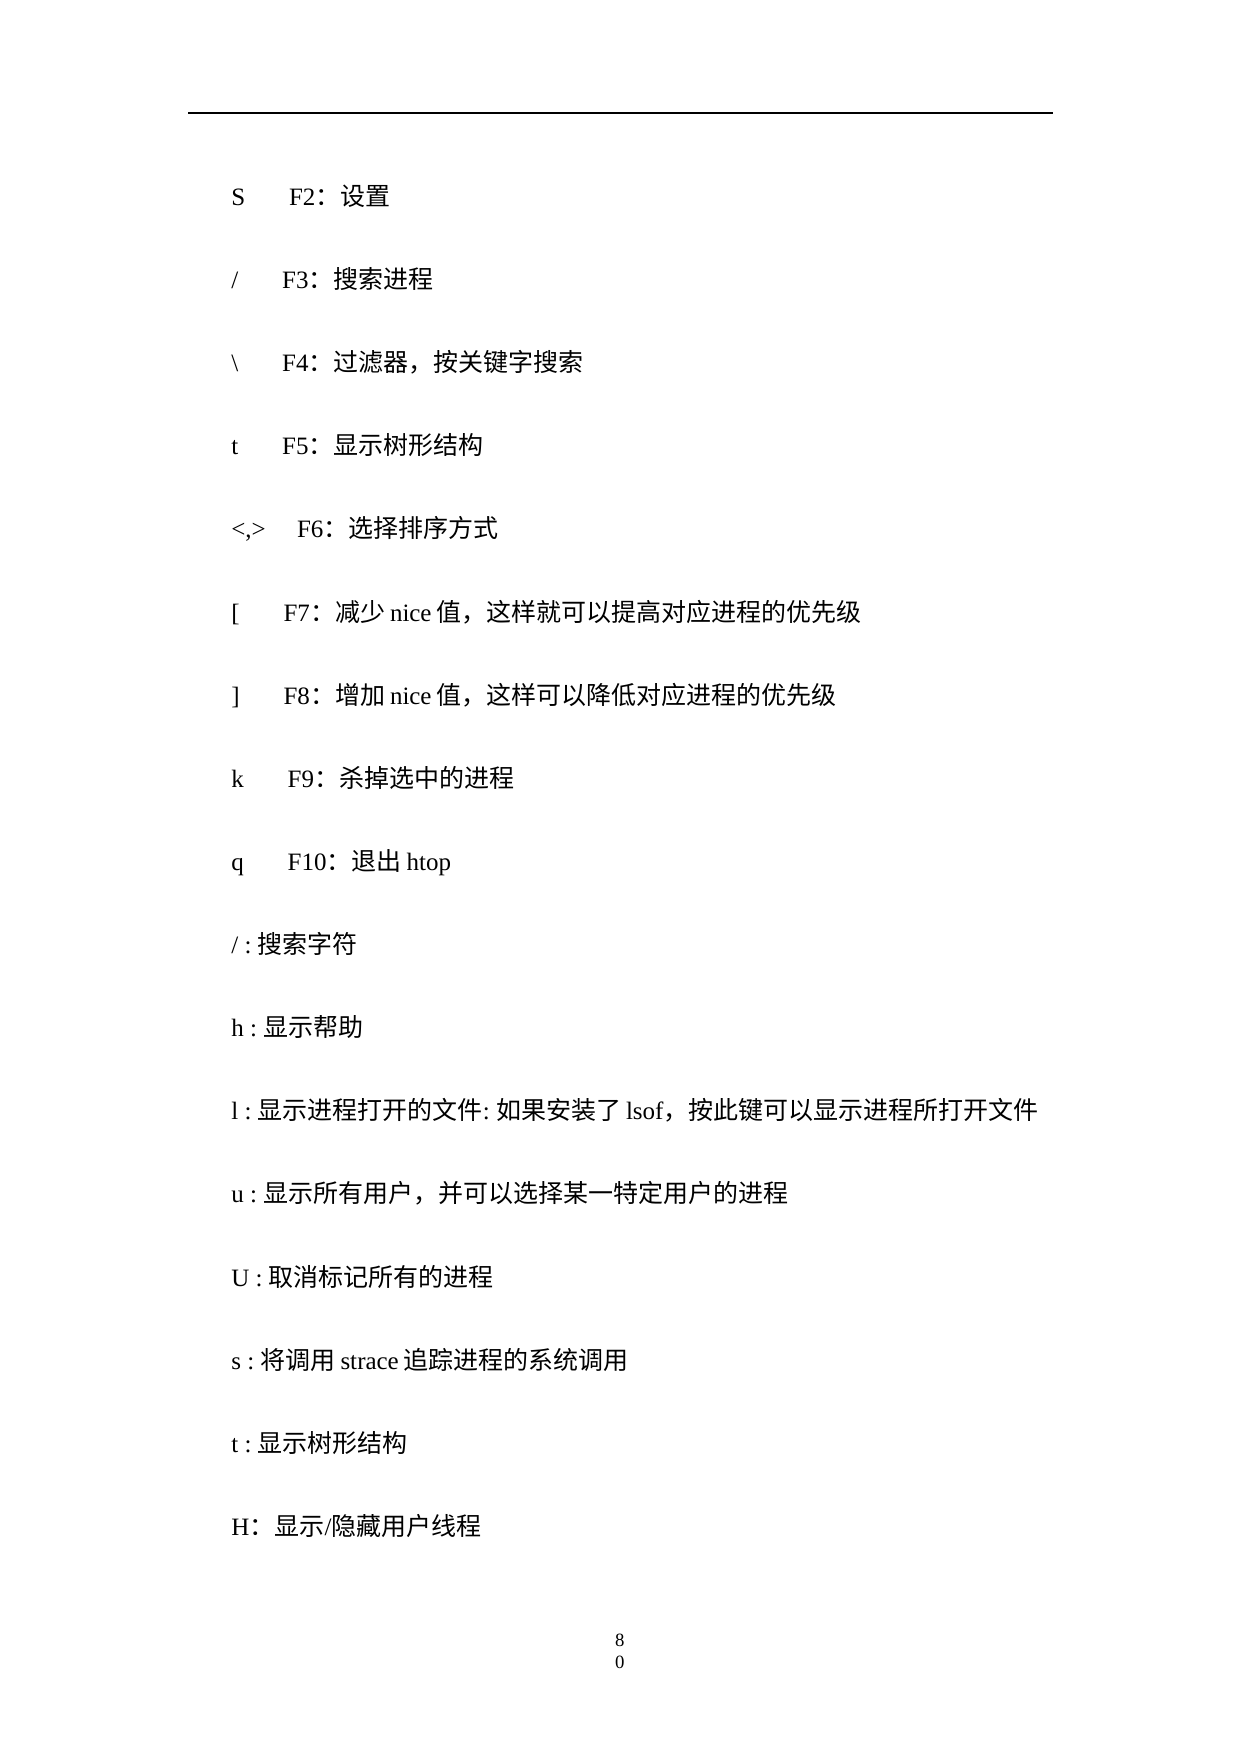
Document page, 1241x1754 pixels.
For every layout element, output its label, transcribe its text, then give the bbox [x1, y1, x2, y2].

list k F9：杀掉选中的进程 [187, 744, 1053, 809]
list h : 显示帮助 [187, 993, 1053, 1058]
list t F5：显示树形结构 [187, 411, 1053, 476]
list / F3：搜索进程 [187, 245, 1053, 310]
list l : 显示进程打开的文件: 如果安装了lsof，按此键可以显示进程所打开文件 [187, 1076, 1053, 1141]
list u : 显示所有用户，并可以选择某一特定用户的进程 [187, 1159, 1053, 1224]
list s : 将调用strace追踪进程的系统调用 [187, 1326, 1053, 1391]
list S F2：设置 [187, 162, 1053, 227]
list / : 搜索字符 [187, 910, 1053, 975]
list U : 取消标记所有的进程 [187, 1243, 1053, 1308]
list \ F4：过滤器，按关键字搜索 [187, 328, 1053, 393]
list ] F8：增加nice值，这样可以降低对应进程的优先级 [187, 661, 1053, 726]
list t : 显示树形结构 [187, 1409, 1053, 1474]
list <,> F6：选择排序方式 [187, 494, 1053, 559]
list q F10：退出htop [187, 827, 1053, 892]
list H：显示/隐藏用户线程 [187, 1492, 1053, 1557]
list [ F7：减少nice值，这样就可以提高对应进程的优先级 [187, 578, 1053, 643]
